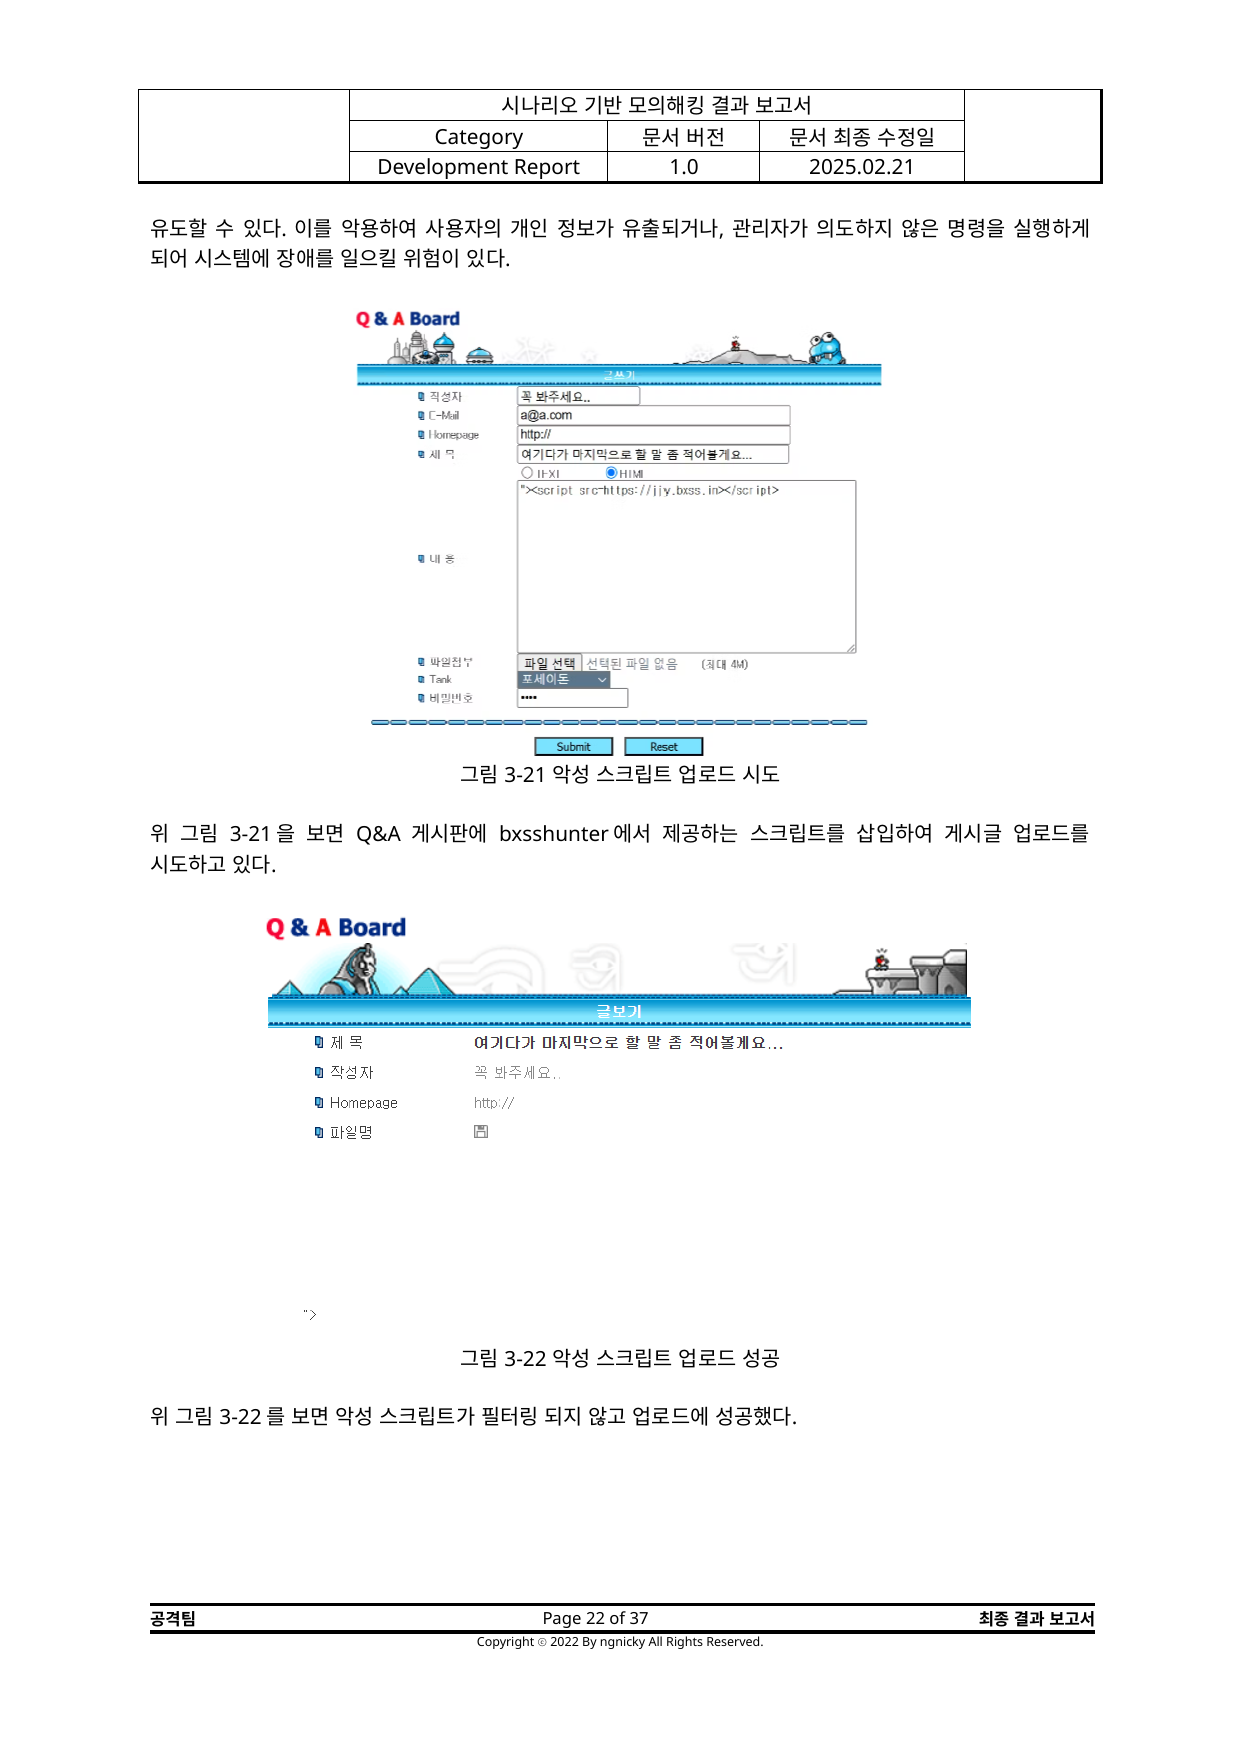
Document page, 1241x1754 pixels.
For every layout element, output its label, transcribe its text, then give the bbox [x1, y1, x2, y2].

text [150, 212, 1090, 273]
picture [346, 301, 894, 759]
picture [260, 906, 980, 1342]
